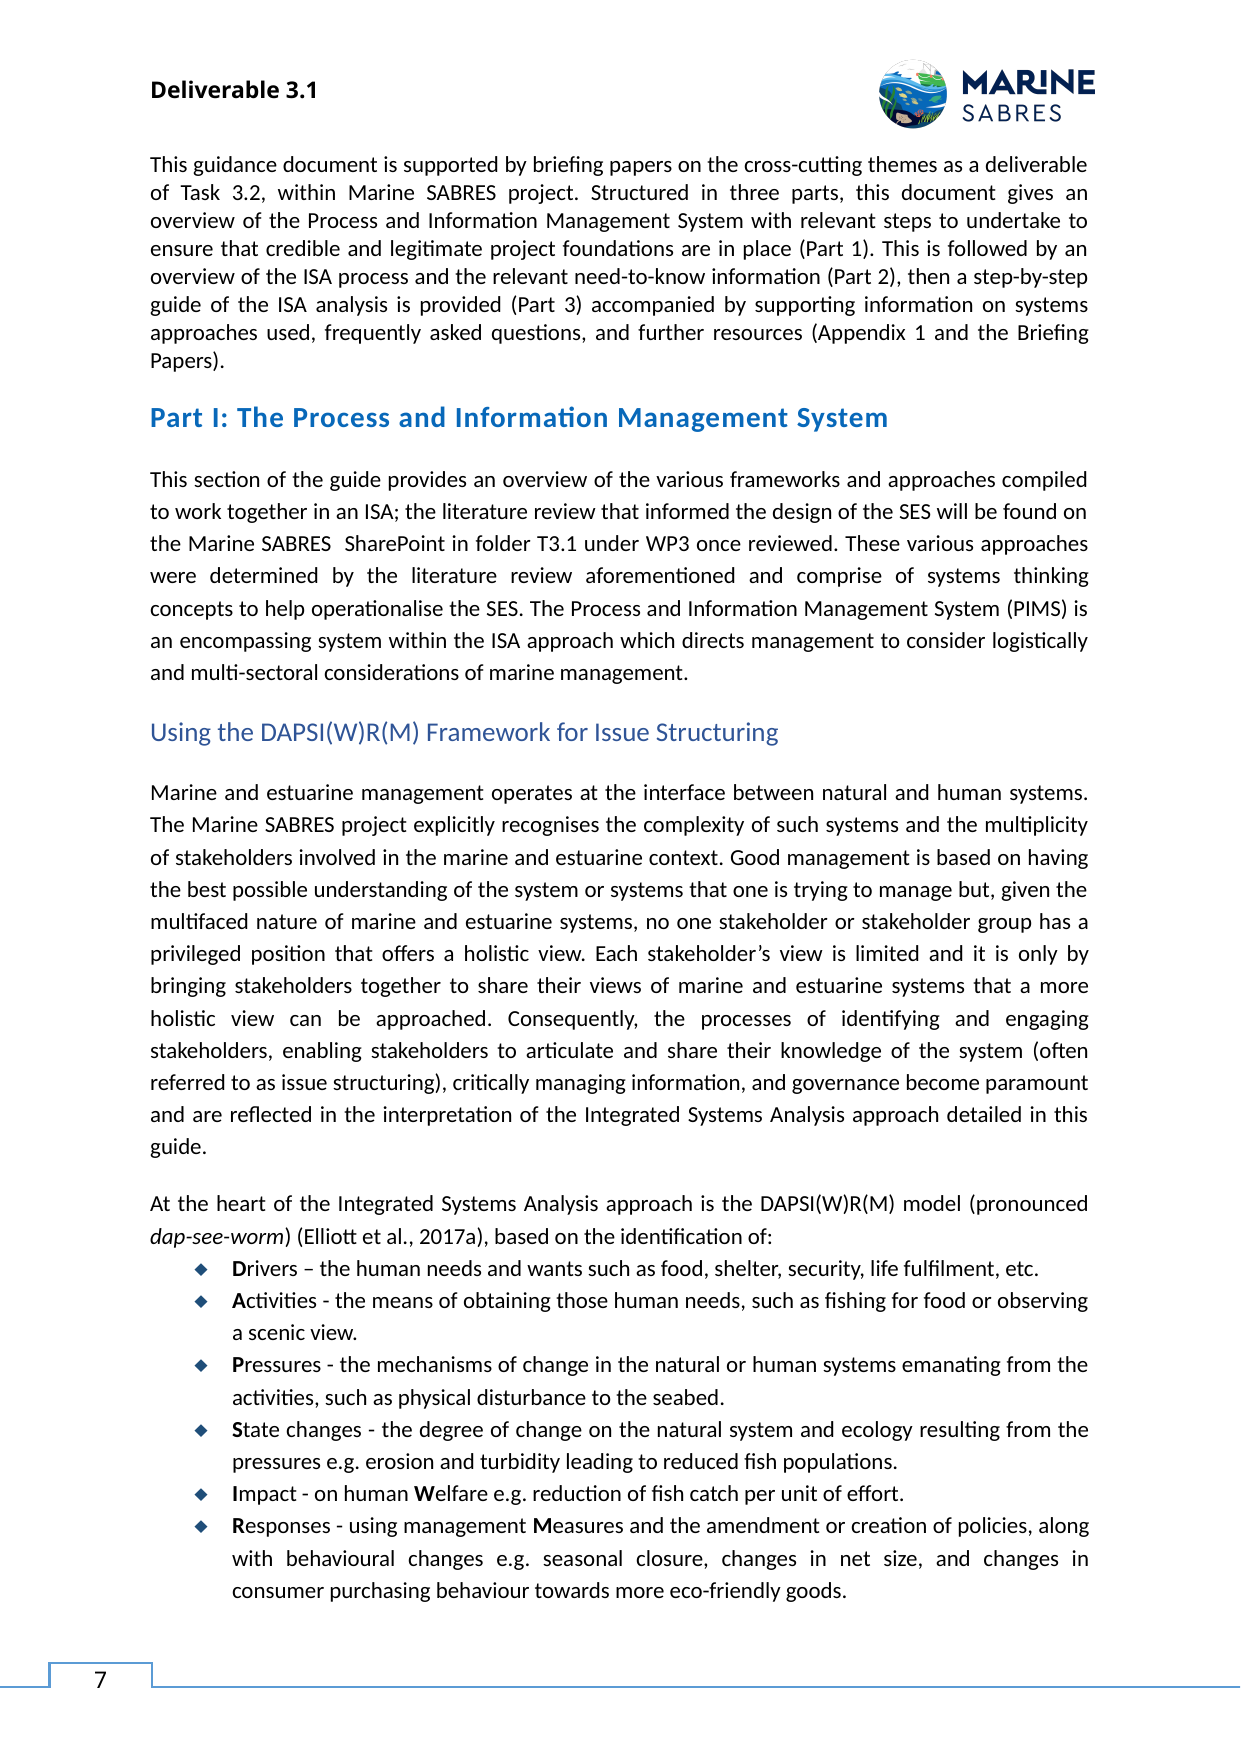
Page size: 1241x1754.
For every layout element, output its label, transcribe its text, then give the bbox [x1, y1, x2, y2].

list Impact - on human Welfare e.g. reduction of fish catch per unit of effort. [194, 1479, 1090, 1507]
text This section of the guide provides an overview of the various frameworks and approaches compiled to work together in an ISA; the literature review that informed the design of the SES will be found on the Marine SABRES SharePoint in folder T3.1 under WP3 once reviewed. These various approaches were determined by the literature review aforementioned and comprise of systems thinking concepts to help operationalise the SES. The Process and Information Management System (PIMS) is an encompassing system within the ISA approach which directs management to consider logistically and multi-sectoral considerations of marine management. [150, 465, 1090, 686]
subtitle Part I: The Process and Information Management System [150, 399, 1090, 435]
list Pressures - the mechanisms of change in the natural or human systems emanating from the activities, such as physical disturbance to the seabed. [194, 1351, 1090, 1411]
text Marine and estuarine management operates at the interface between natural and human systems. The Marine SABRES project explicitly recognises the complexity of such systems and the multiplicity of stakeholders involved in the marine and estuarine context. Good management is based on having the best possible understanding of the system or systems that one is trying to manage but, given the multifaced nature of marine and estuarine systems, no one stakeholder or stakeholder group has a privileged position that offers a holistic view. Each stakeholder’s view is limited and it is only by bringing stakeholders together to share their views of marine and estuarine systems that a more holistic view can be approached. Consequently, the processes of identifying and engaging stakeholders, enabling stakeholders to articulate and share their knowledge of the system (often referred to as issue structuring), critically managing information, and governance become paramount and are reflected in the interpretation of the Integrated Systems Analysis approach detailed in this guide. [150, 778, 1090, 1160]
list Activities - the means of obtaining those human needs, such as fishing for food or observing a scenic view. [194, 1286, 1090, 1346]
list Drivers – the human needs and wants such as food, shelter, security, life fulfilment, etc. [194, 1254, 1090, 1282]
subtitle Using the DAPSI(W)R(M) Framework for Issue Structuring [150, 715, 1090, 748]
picture [861, 44, 1113, 145]
list Responses - using management Measures and the amendment or creation of policies, along with behavioural changes e.g. seasonal closure, changes in net size, and changes in consumer purchasing behaviour towards more eco-friendly goods. [194, 1511, 1090, 1604]
list State changes - the degree of change on the natural system and ecology resulting from the pressures e.g. erosion and turbidity leading to reduced fish populations. [194, 1415, 1090, 1475]
text At the heart of the Integrated Systems Analysis approach is the DAPSI(W)R(M) model (pronounced dap-see-worm) (Elliott et al., 2017a), based on the identification of: [150, 1189, 1090, 1250]
